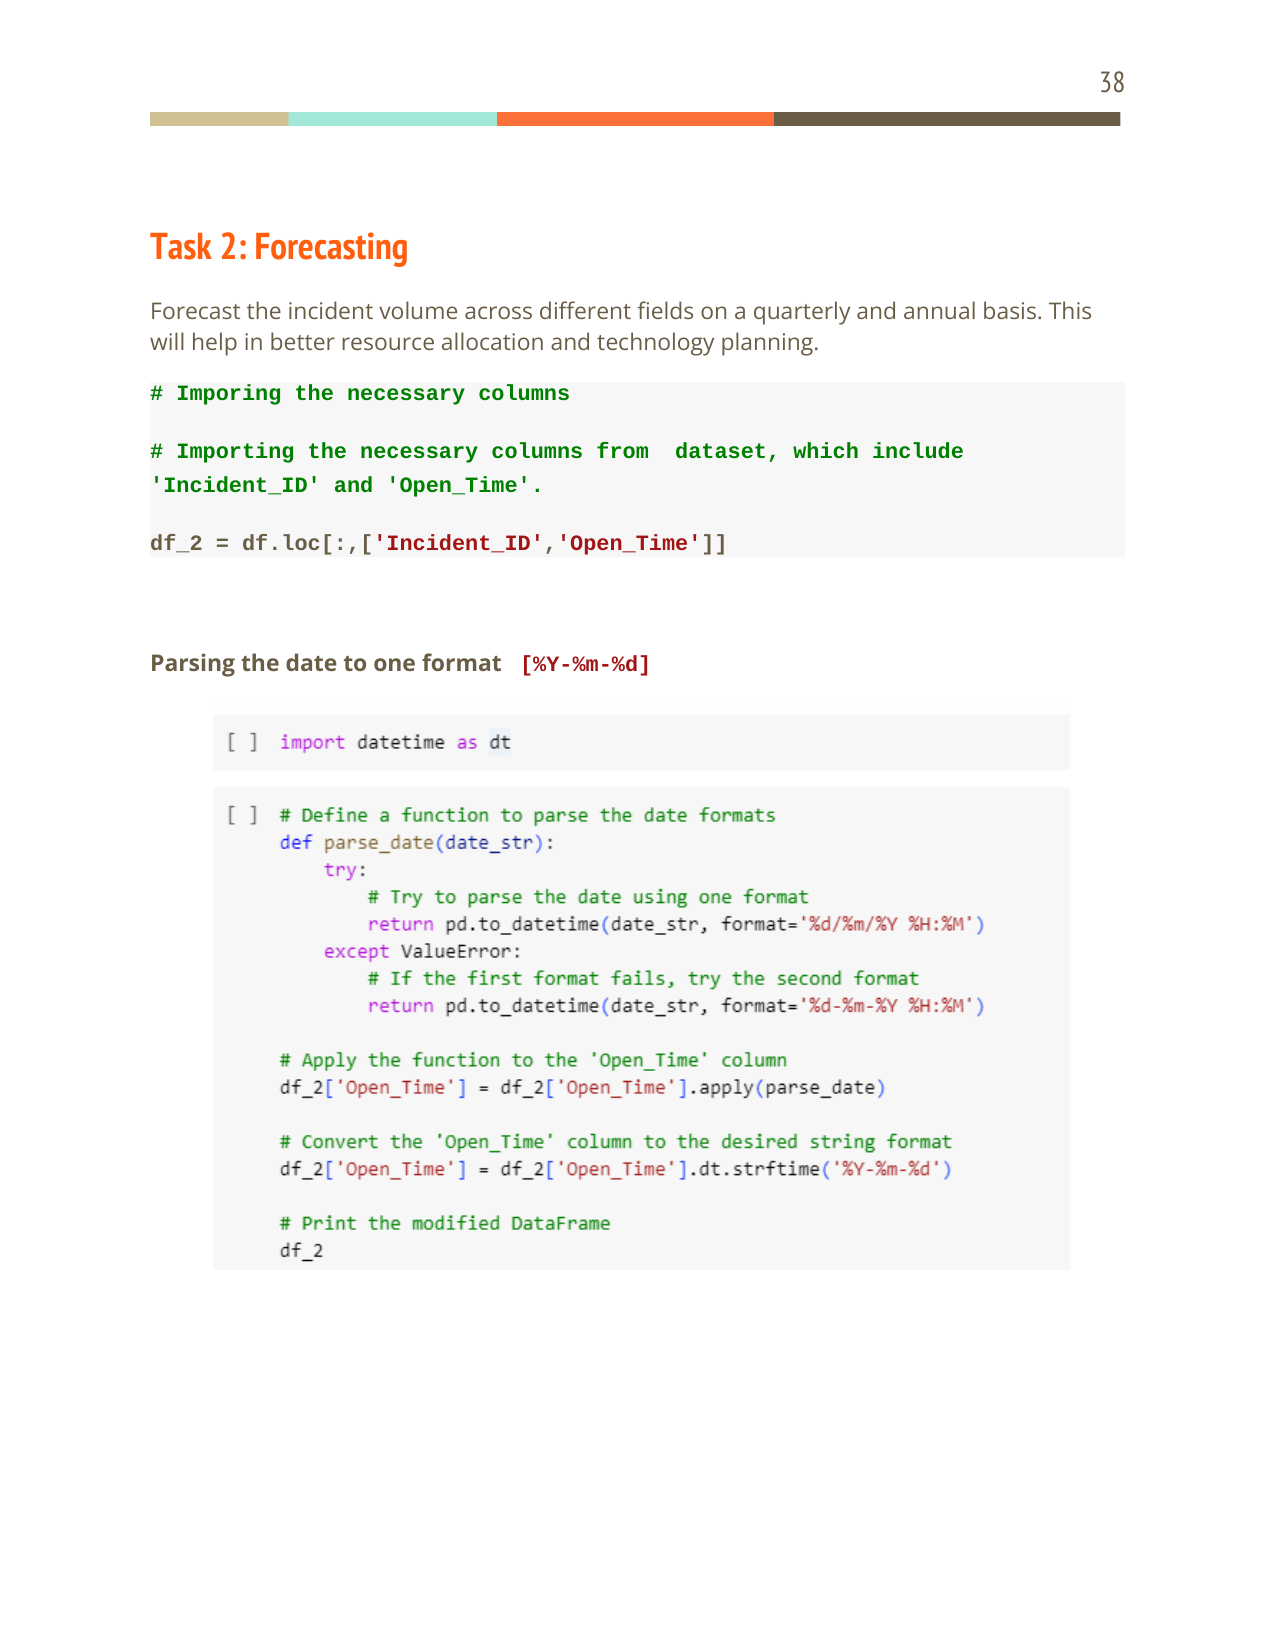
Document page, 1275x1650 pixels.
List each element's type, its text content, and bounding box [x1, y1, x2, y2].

text Forecast the incident volume across different fields on a quarterly and annual basis. This will help in better resource allocation and technology planning. [150, 294, 1125, 357]
picture [205, 703, 1071, 1270]
text df_2 = df.loc[:,['Incident_ID','Open_Time']] [150, 532, 1125, 557]
text # Imporing the necessary columns [150, 382, 1125, 407]
text Task 2: Forecasting [150, 221, 1125, 269]
picture [150, 112, 1121, 126]
text # Importing the necessary columns from dataset, which include 'Incident_ID' and 'Open_Time'. [150, 441, 1125, 499]
text Parsing the date to one format [%Y-%m-%d] [150, 647, 1125, 678]
